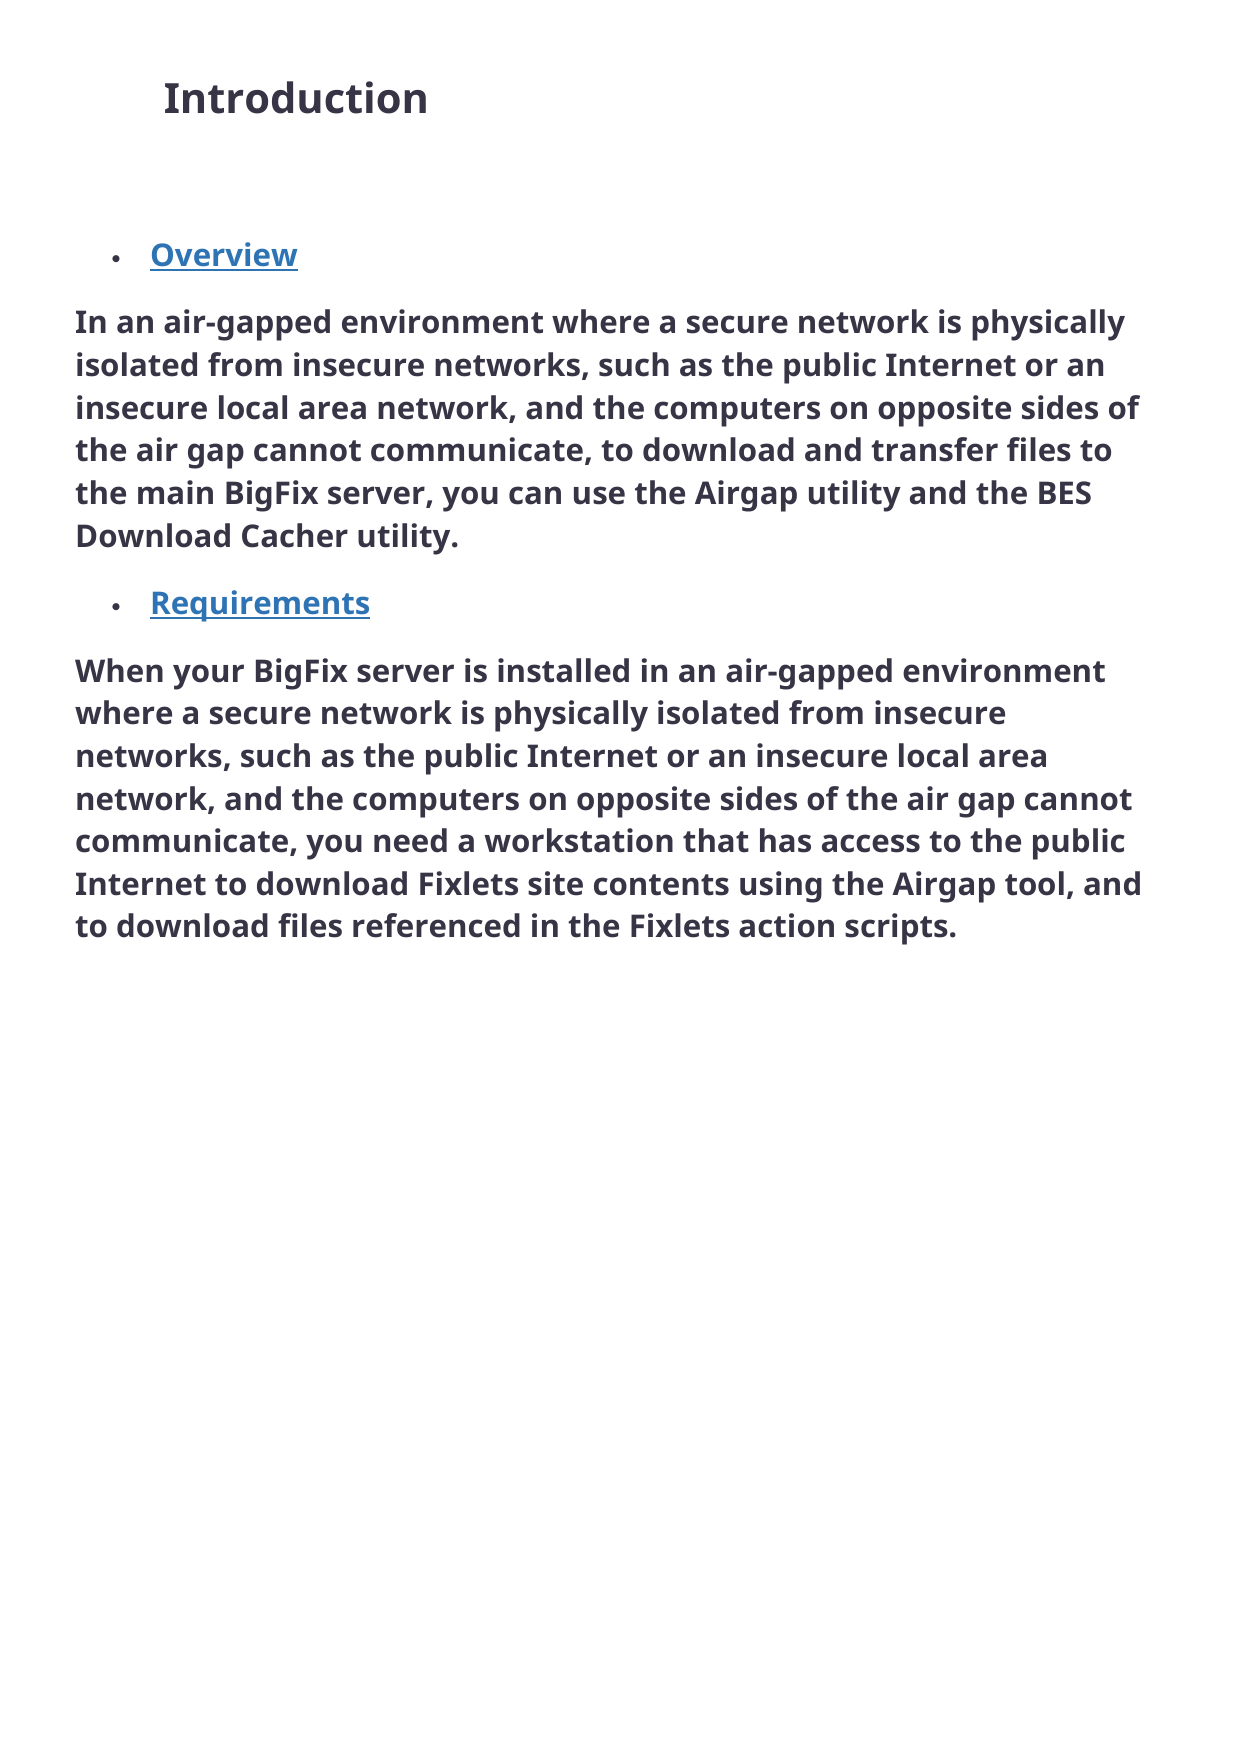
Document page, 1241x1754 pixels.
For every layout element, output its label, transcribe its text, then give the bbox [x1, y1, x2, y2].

list Requirements [112, 581, 1150, 624]
text When your BigFix server is installed in an air-gapped environment where a secure network is physically isolated from insecure networks, such as the public Internet or an insecure local area network, and the computers on opposite sides of the air gap cannot communicate, you need a workstation that has access to the public Internet to download Fixlets site contents using the Airgap tool, and to download files referenced in the Fixlets action scripts. [75, 649, 1150, 947]
list Overview [112, 233, 1150, 276]
text In an air-gapped environment where a secure network is physically isolated from insecure networks, such as the public Internet or an insecure local area network, and the computers on opposite sides of the air gap cannot communicate, to download and transfer files to the main BigFix server, you can use the Airgap utility and the BES Download Cacher utility. [75, 301, 1150, 556]
text Introduction [163, 69, 1150, 126]
